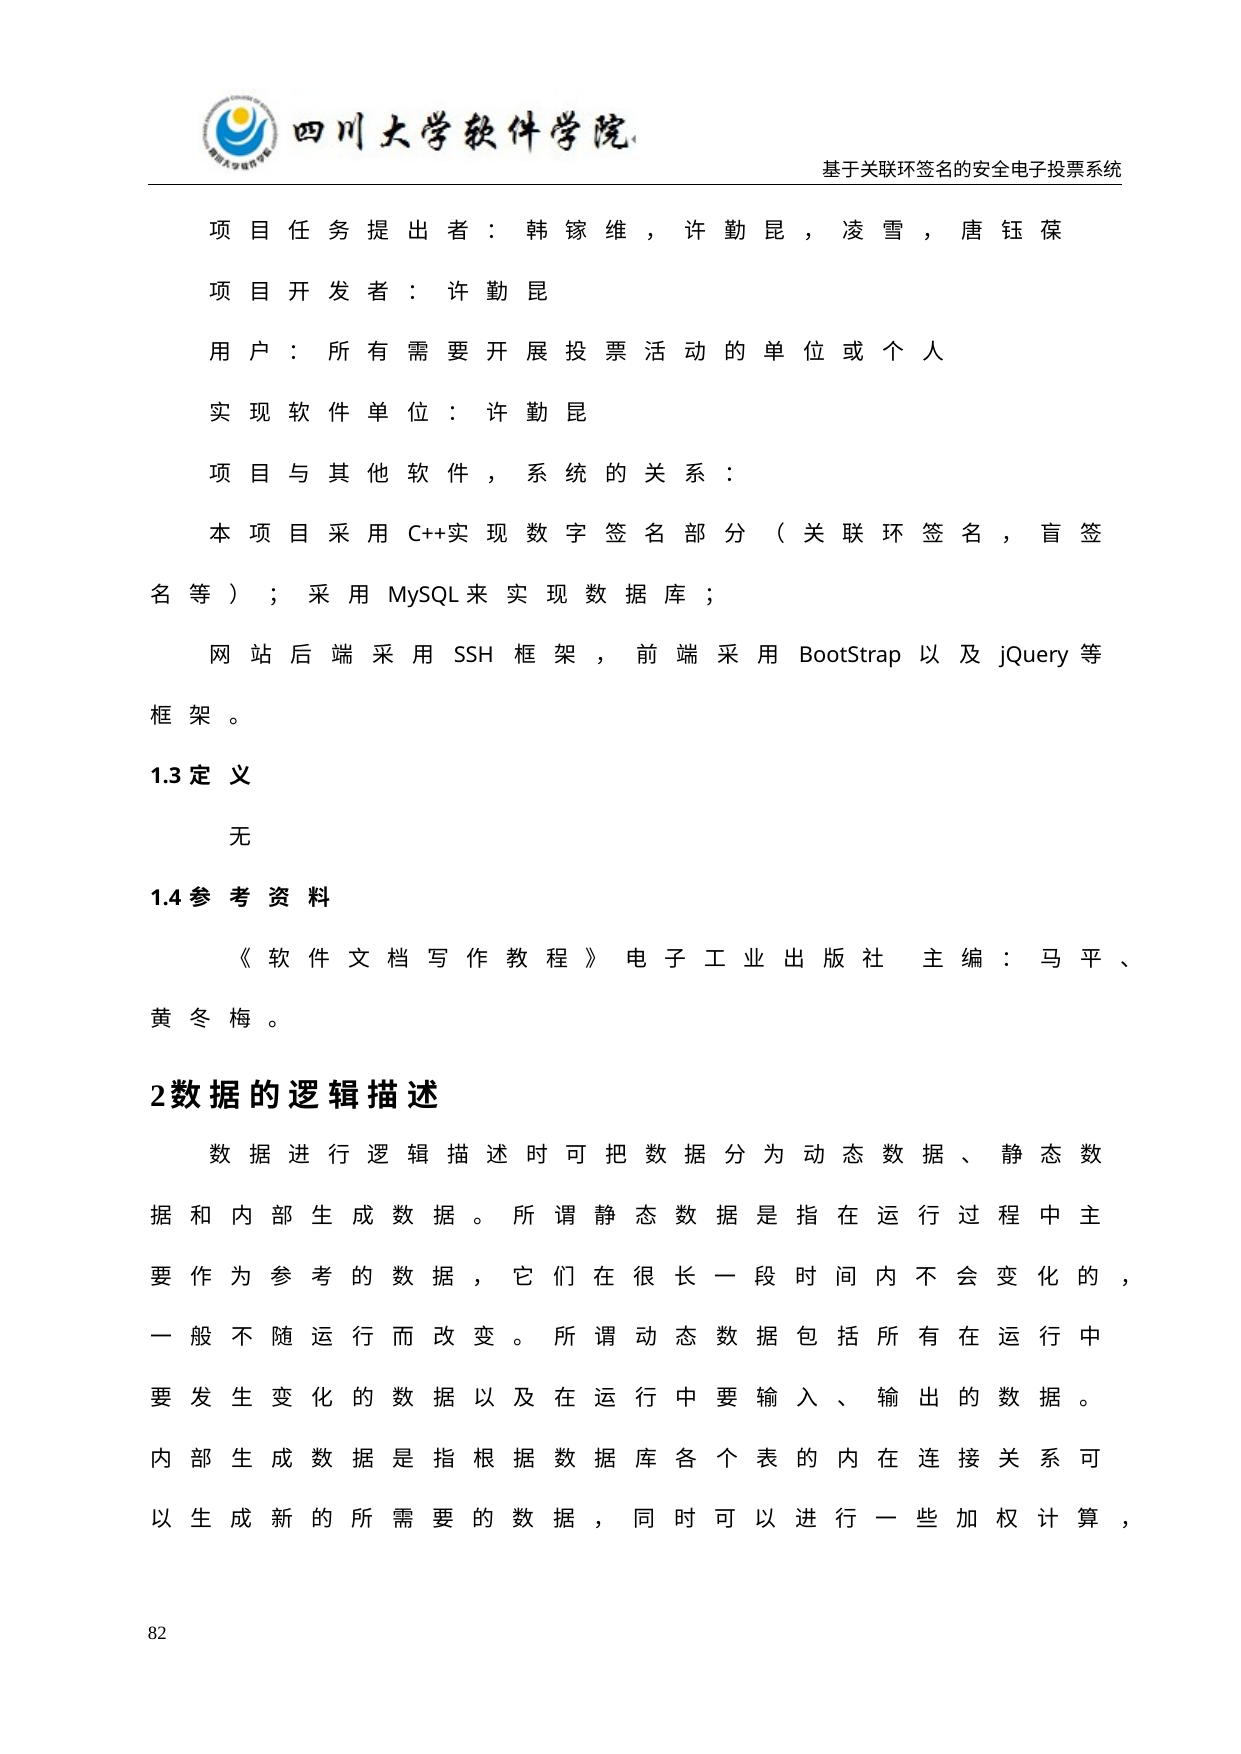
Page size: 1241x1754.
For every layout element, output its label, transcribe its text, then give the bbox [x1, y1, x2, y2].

text 实现软件单位：许勤昆 [150, 380, 1120, 441]
text 网站后端采用SSH框架，前端采用BootStrap以及jQuery等框架。 [150, 623, 1120, 744]
text 项目与其他软件，系统的关系： [150, 441, 1120, 502]
text 无 [150, 805, 1120, 865]
text 《软件文档写作教程》电子工业出版社 主编：马平、黄冬梅。 [150, 926, 1120, 1047]
text 1.4参考资料 [150, 865, 1120, 926]
subtitle 2数据的逻辑描述 [150, 1062, 1120, 1123]
text 本项目采用C++实现数字签名部分（关联环签名，盲签名等）；采用MySQL来实现数据库； [150, 502, 1120, 623]
picture [197, 88, 639, 177]
text 用户：所有需要开展投票活动的单位或个人 [150, 320, 1120, 380]
text 1.3定义 [150, 744, 1120, 805]
text 项目任务提出者：韩镓维，许勤昆，凌雪，唐钰葆 [150, 198, 1120, 259]
text 项目开发者：许勤昆 [150, 259, 1120, 320]
